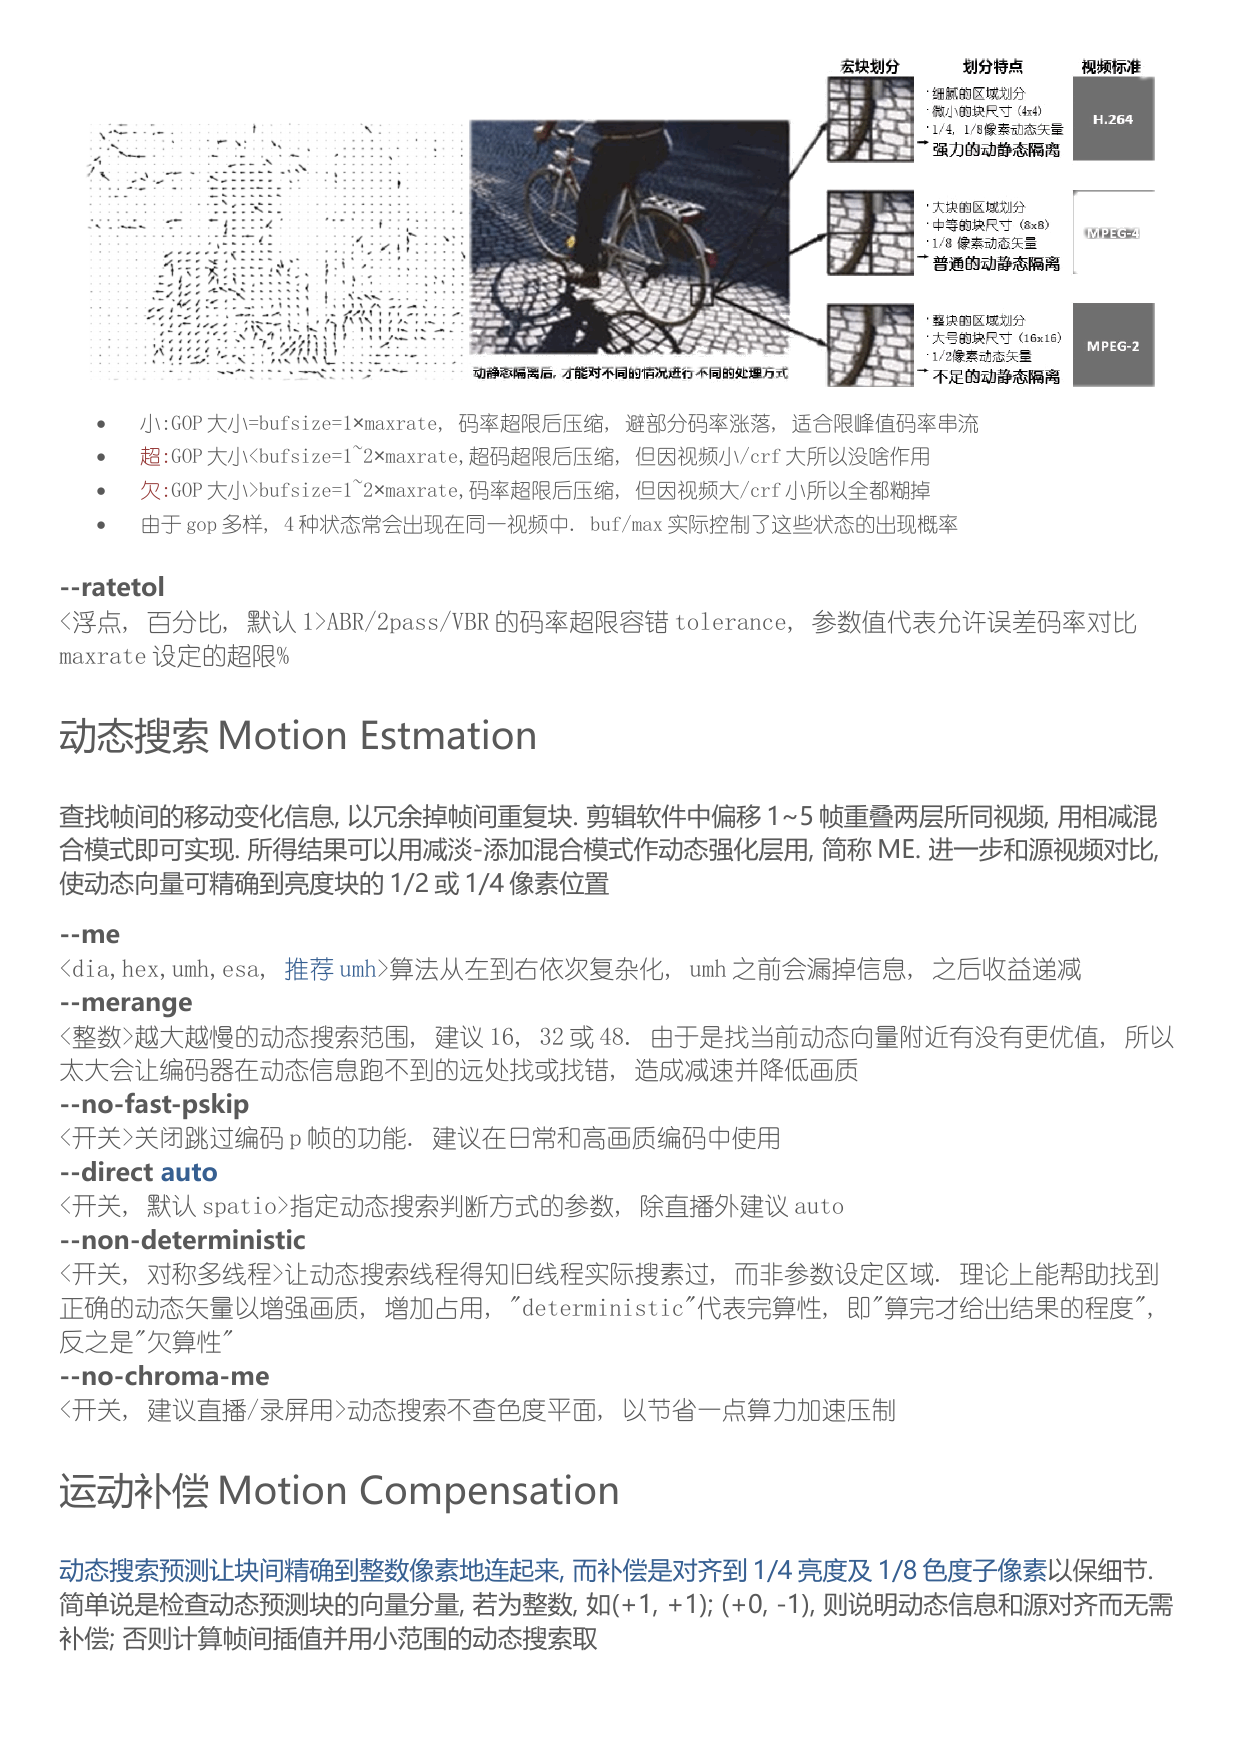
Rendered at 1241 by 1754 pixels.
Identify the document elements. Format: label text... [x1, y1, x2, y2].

text 欠:GOP大小>bufsize=1~2×maxrate,码率超限后压缩, 但因视频大/crf小所以全都糊掉 [96, 483, 1181, 517]
text <整数>越大越慢的动态搜索范围, 建议16, 32或48. 由于是找当前动态向量附近有没有更优值, 所以太大会让编码器在动态信息跑不到的远处找或找错, 造成减速并降低画质 [59, 1010, 1181, 1078]
text --direct auto [59, 1146, 1181, 1180]
text --merange [59, 976, 1181, 1010]
text <开关, 对称多线程>让动态搜索线程得知旧线程实际搜素过, 而非参数设定区域. 理论上能帮助找到正确的动态矢量以增强画质, 增加占用, "deterministic"代表完算性, 即"算完才给出结果的程度", 反之是"欠算性" [59, 1248, 1181, 1350]
text <浮点, 百分比, 默认1>ABR/2pass/VBR的码率超限容错tolerance, 参数值代表允许误差码率对比maxrate设定的超限% [59, 596, 1181, 663]
text <开关>关闭跳过编码p帧的功能. 建议在日常和高画质编码中使用 [59, 1112, 1181, 1146]
picture [473, 62, 1152, 384]
text <dia,hex,umh,esa, 推荐umh>算法从左到右依次复杂化, umh之前会漏掉信息, 之后收益递减 [59, 942, 1181, 976]
subtitle 运动补偿Motion Compensation [59, 1447, 1181, 1515]
text <开关, 默认spatio>指定动态搜索判断方式的参数, 除直播外建议auto [59, 1180, 1181, 1214]
text 查找帧间的移动变化信息, 以冗余掉帧间重复块. 剪辑软件中偏移1~5帧重叠两层所同视频, 用相减混合模式即可实现. 所得结果可以用减淡-添加混合模式作动态强化层用, 简称ME. 进一步和源视频对比, 使动态向量可精确到亮度块的1/2或1/4像素位置 [59, 790, 1181, 892]
text --non-deterministic [59, 1214, 1181, 1248]
text 动态搜索预测让块间精确到整数像素地连起来, 而补偿是对齐到1/4亮度及1/8色度子像素以保细节. 简单说是检查动态预测块的向量分量, 若为整数, 如(+1, +1); (+0, -1), 则说明动态信息和源对齐而无需补偿; 否则计算帧间插值并用小范围的动态搜索取 [59, 1544, 1181, 1646]
text --ratetol [59, 562, 1181, 596]
picture [92, 127, 465, 375]
subtitle 动态搜索Motion Estmation [59, 693, 1181, 761]
text --no-fast-pskip [59, 1078, 1181, 1112]
text 超:GOP大小<bufsize=1~2×maxrate,超码超限后压缩, 但因视频小/crf大所以没啥作用 [96, 444, 1181, 478]
text <开关, 建议直播/录屏用>动态搜索不查色度平面, 以节省一点算力加速压制 [59, 1384, 1181, 1418]
text 由于gop多样, 4种状态常会出现在同一视频中. buf/max实际控制了这些状态的出现概率 [96, 522, 1181, 556]
text --me [59, 908, 1181, 942]
text --no-chroma-me [59, 1350, 1181, 1384]
